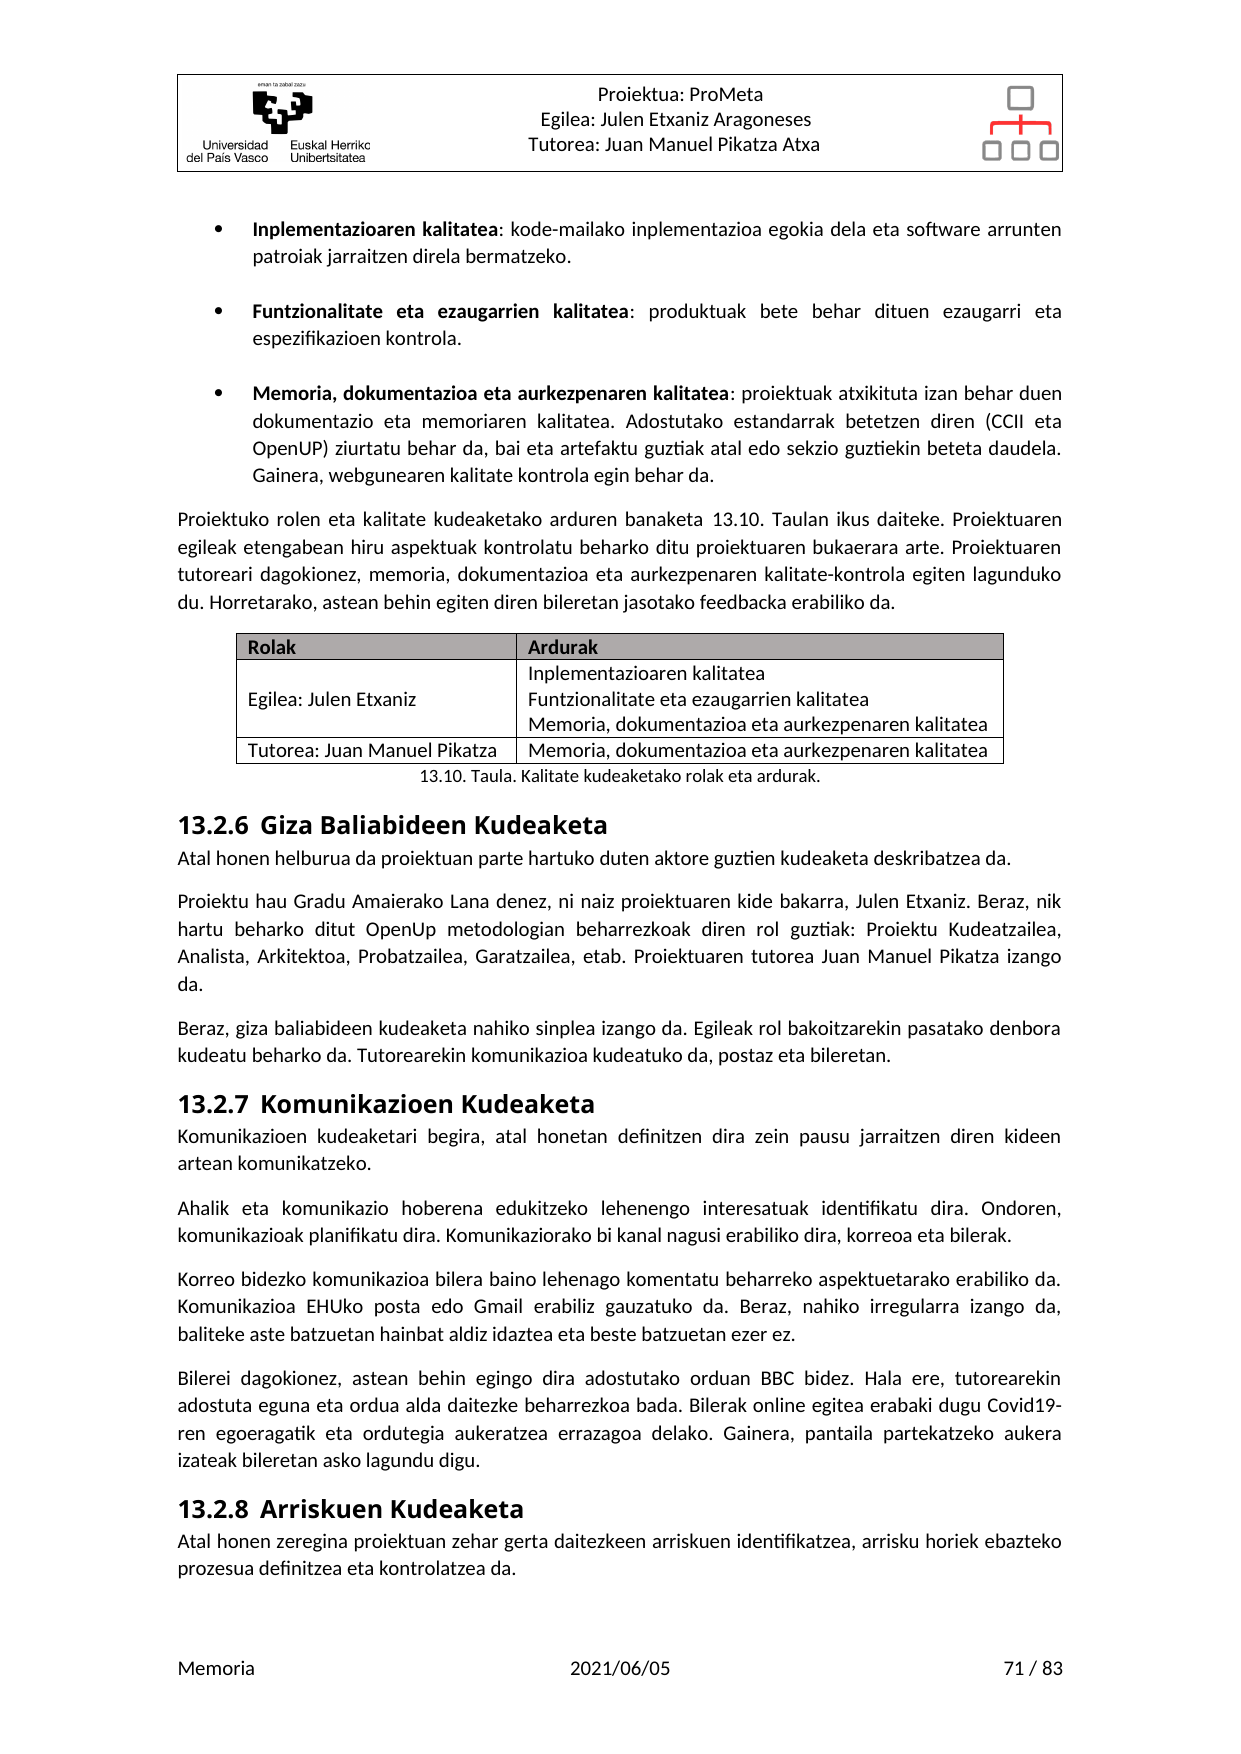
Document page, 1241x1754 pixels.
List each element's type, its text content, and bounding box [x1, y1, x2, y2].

text Atal honen zeregina proiektuan zehar gerta daitezkeen arriskuen identifikatzea, arrisku horiek ebazteko prozesua definitzea eta kontrolatzea da. [177, 1528, 1063, 1581]
picture [182, 80, 370, 162]
table_cell Inplementazioaren kalitatea Funtzionalitate eta ezaugarrien kalitatea Memoria, dokumentazioa eta aurkezpenaren kalitatea [517, 660, 1003, 737]
list Inplementazioaren kalitatea: kode-mailako inplementazioa egokia dela eta software arrunten patroiak jarraitzen direla bermatzeko. [215, 216, 1063, 269]
list Funtzionalitate eta ezaugarrien kalitatea: produktuak bete behar dituen ezaugarri eta espezifikazioen kontrola. [215, 298, 1063, 351]
text Komunikazioen kudeaketari begira, atal honetan definitzen dira zein pausu jarraitzen diren kideen artean komunikatzeko. [177, 1123, 1063, 1176]
text Korreo bidezko komunikazioa bilera baino lehenago komentatu beharreko aspektuetarako erabiliko da. Komunikazioa EHUko posta edo Gmail erabiliz gauzatuko da. Beraz, nahiko irregularra izango da, baliteke aste batzuetan hainbat aldiz idaztea eta beste batzuetan ezer ez. [177, 1266, 1063, 1346]
subtitle Komunikazioen Kudeaketa [177, 1086, 1063, 1121]
picture [978, 80, 1060, 162]
table_header Ardurak [517, 634, 1003, 659]
subtitle Giza Baliabideen Kudeaketa [177, 808, 1063, 842]
table_cell Egilea: Julen Etxaniz [237, 660, 516, 737]
text Proiektu hau Gradu Amaierako Lana denez, ni naiz proiektuaren kide bakarra, Julen Etxaniz. Beraz, nik hartu beharko ditut OpenUp metodologian beharrezkoak diren rol guztiak: Proiektu Kudeatzailea, Analista, Arkitektoa, Probatzailea, Garatzailea, etab. Proiektuaren tutorea Juan Manuel Pikatza izango da. [177, 889, 1063, 996]
text Atal honen helburua da proiektuan parte hartuko duten aktore guztien kudeaketa deskribatzea da. [177, 845, 1063, 870]
text Bilerei dagokionez, astean behin egingo dira adostutako orduan BBC bidez. Hala ere, tutorearekin adostuta eguna eta ordua alda daitezke beharrezkoa bada. Bilerak online egitea erabaki dugu Covid19-ren egoeragatik eta ordutegia aukeratzea errazagoa delako. Gainera, pantaila partekatzeko aukera izateak bileretan asko lagundu digu. [177, 1365, 1063, 1473]
subtitle Arriskuen Kudeaketa [177, 1491, 1063, 1525]
list Memoria, dokumentazioa eta aurkezpenaren kalitatea: proiektuak atxikituta izan behar duen dokumentazio eta memoriaren kalitatea. Adostutako estandarrak betetzen diren (CCII eta OpenUP) ziurtatu behar da, bai eta artefaktu guztiak atal edo sekzio guztiekin beteta daudela. Gainera, webgunearen kalitate kontrola egin behar da. [215, 380, 1063, 488]
text Ahalik eta komunikazio hoberena edukitzeko lehenengo interesatuak identifikatu dira. Ondoren, komunikazioak planifikatu dira. Komunikaziorako bi kanal nagusi erabiliko dira, korreoa eta bilerak. [177, 1195, 1063, 1247]
table_cell Tutorea: Juan Manuel Pikatza [237, 738, 516, 763]
text Beraz, giza baliabideen kudeaketa nahiko sinplea izango da. Egileak rol bakoitzarekin pasatako denbora kudeatu beharko da. Tutorearekin komunikazioa kudeatuko da, postaz eta bileretan. [177, 1015, 1063, 1068]
table_header Rolak [237, 634, 516, 659]
table_cell Memoria, dokumentazioa eta aurkezpenaren kalitatea [517, 738, 1003, 763]
